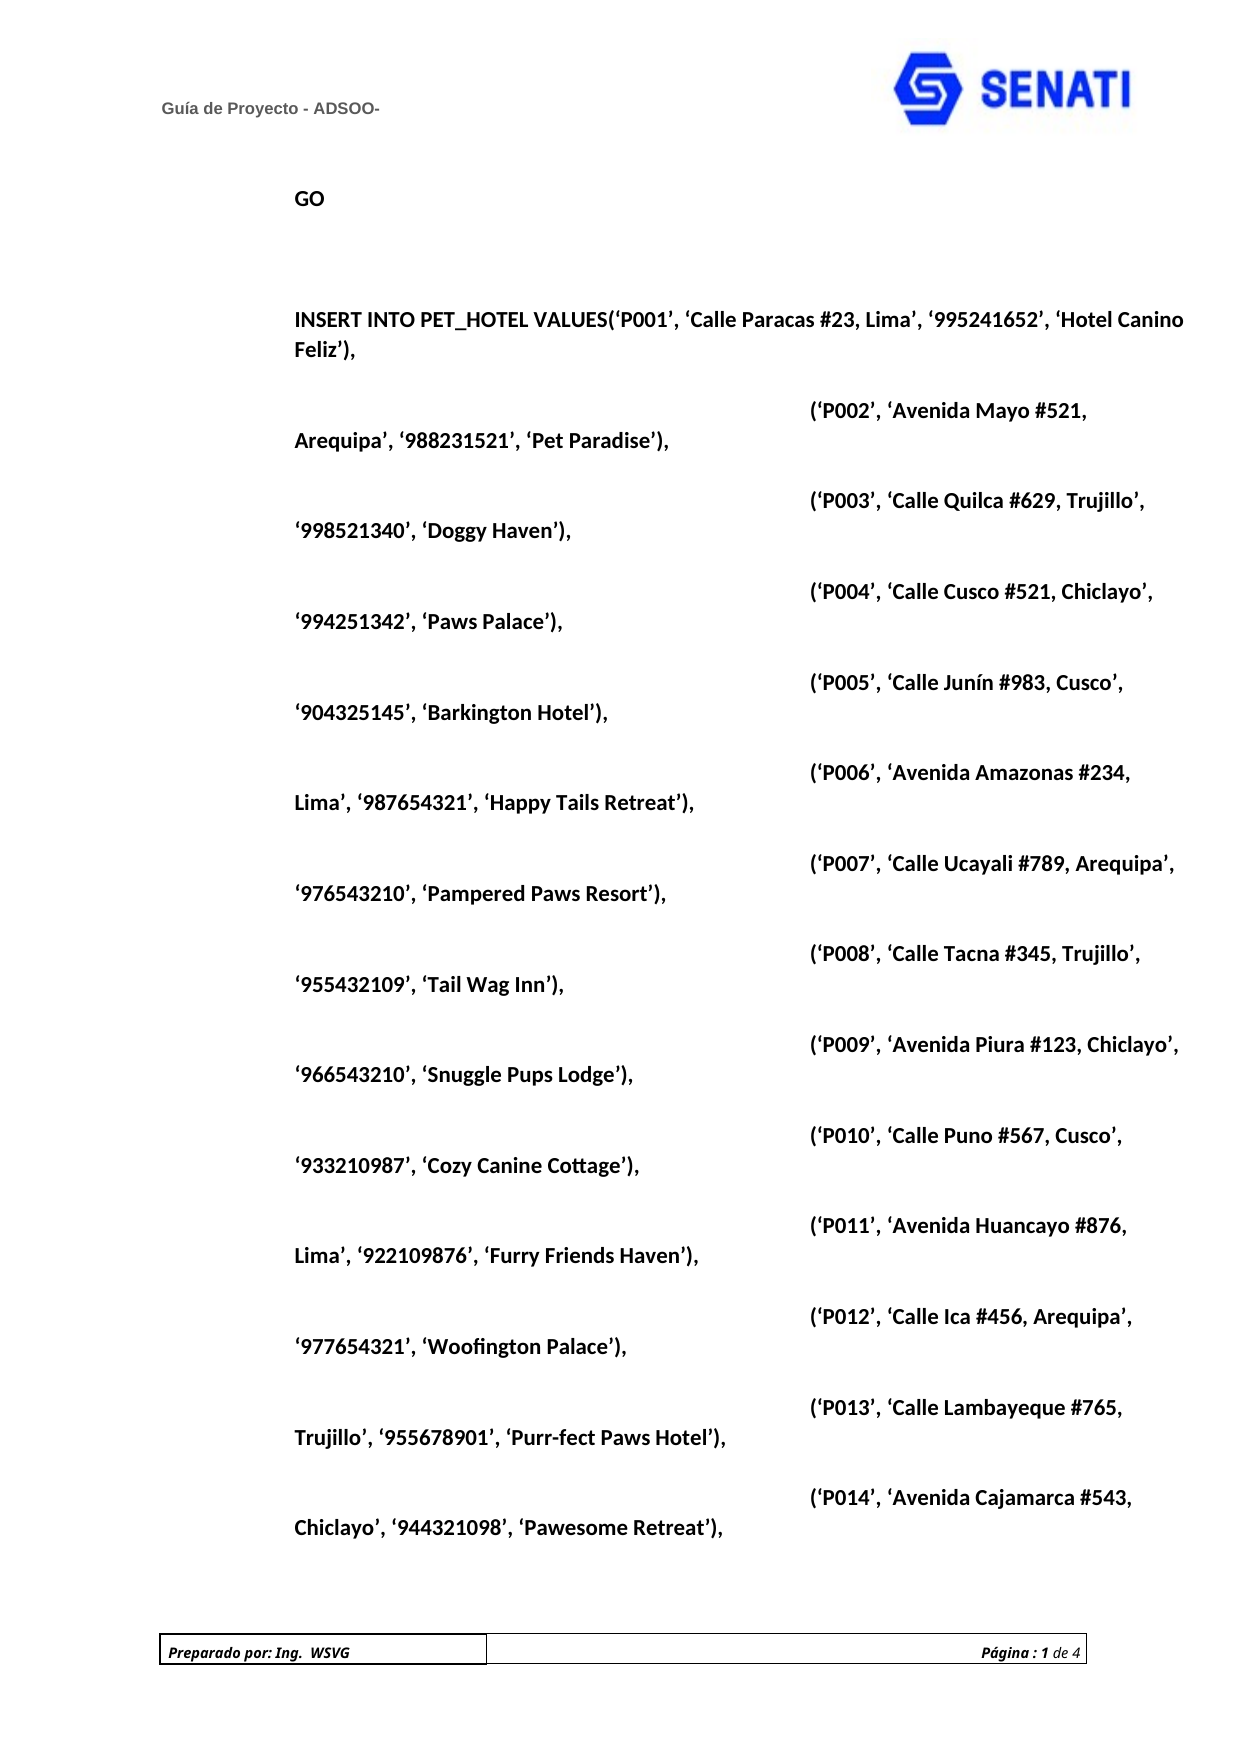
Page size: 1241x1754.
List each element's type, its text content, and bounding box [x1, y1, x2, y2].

list (‘P005’, ‘Calle Junín #983, Cusco’, ‘904325145’, ‘Barkington Hotel’), [294, 668, 1186, 726]
list (‘P007’, ‘Calle Ucayali #789, Arequipa’, ‘976543210’, ‘Pampered Paws Resort’), [294, 849, 1186, 907]
list INSERT INTO PET_HOTEL VALUES(‘P001’, ‘Calle Paracas #23, Lima’, ‘995241652’, ‘Hotel Canino Feliz’), [294, 305, 1186, 363]
list (‘P008’, ‘Calle Tacna #345, Trujillo’, ‘955432109’, ‘Tail Wag Inn’), [294, 939, 1186, 998]
list (‘P004’, ‘Calle Cusco #521, Chiclayo’, ‘994251342’, ‘Paws Palace’), [294, 577, 1186, 635]
list GO [294, 184, 1186, 212]
list (‘P014’, ‘Avenida Cajamarca #543, Chiclayo’, ‘944321098’, ‘Pawesome Retreat’), [294, 1483, 1186, 1542]
list (‘P003’, ‘Calle Quilca #629, Trujillo’, ‘998521340’, ‘Doggy Haven’), [294, 486, 1186, 545]
list (‘P013’, ‘Calle Lambayeque #765, Trujillo’, ‘955678901’, ‘Purr-fect Paws Hotel’), [294, 1393, 1186, 1451]
list (‘P006’, ‘Avenida Amazonas #234, Lima’, ‘987654321’, ‘Happy Tails Retreat’), [294, 758, 1186, 817]
list (‘P002’, ‘Avenida Mayo #521, Arequipa’, ‘988231521’, ‘Pet Paradise’), [294, 396, 1186, 454]
list (‘P012’, ‘Calle Ica #456, Arequipa’, ‘977654321’, ‘Woofington Palace’), [294, 1302, 1186, 1360]
list (‘P011’, ‘Avenida Huancayo #876, Lima’, ‘922109876’, ‘Furry Friends Haven’), [294, 1211, 1186, 1270]
list (‘P010’, ‘Calle Puno #567, Cusco’, ‘933210987’, ‘Cozy Canine Cottage’), [294, 1121, 1186, 1179]
picture [871, 38, 1151, 139]
list (‘P009’, ‘Avenida Piura #123, Chiclayo’, ‘966543210’, ‘Snuggle Pups Lodge’), [294, 1030, 1186, 1088]
